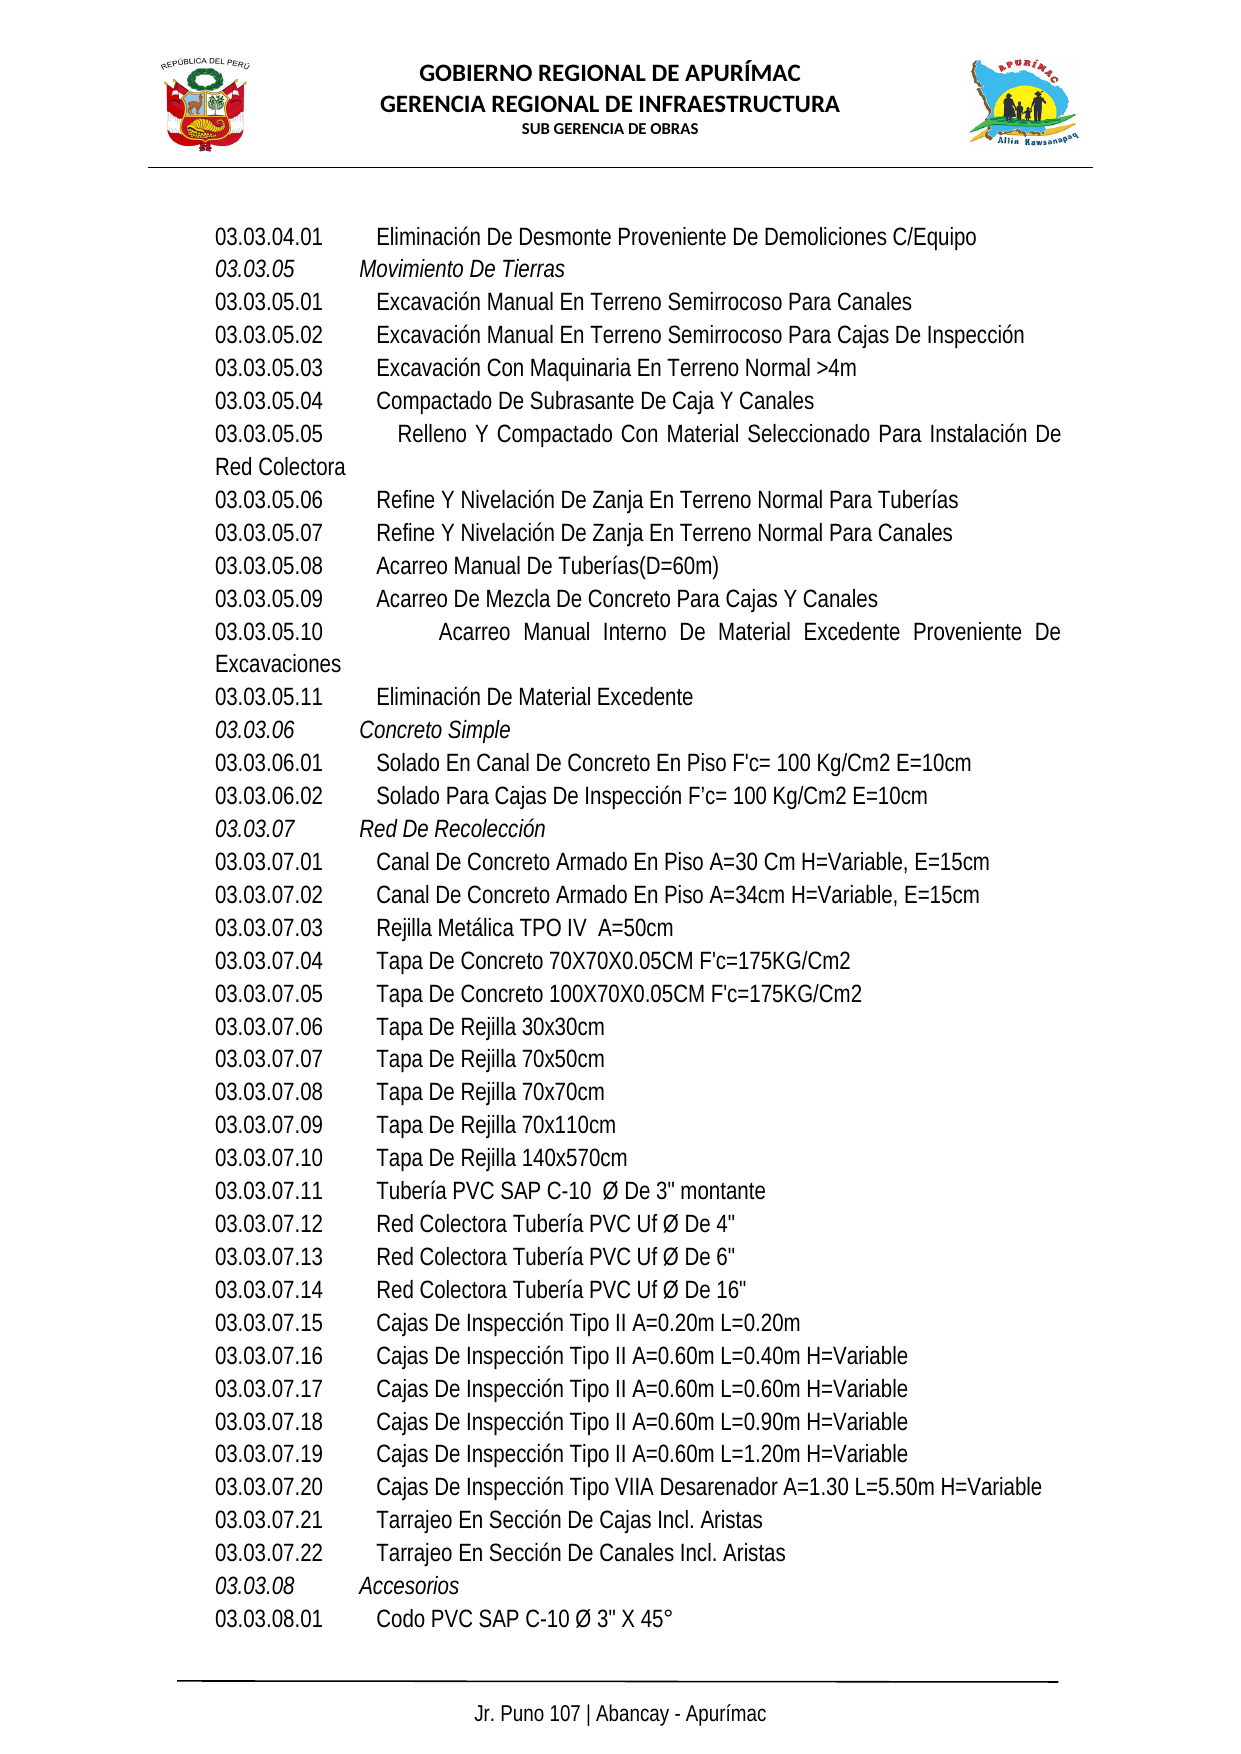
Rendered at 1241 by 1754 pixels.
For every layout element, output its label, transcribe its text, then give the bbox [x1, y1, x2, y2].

list 03.03.07.11 Tubería PVC SAP C-10 Ø De 3" montante [215, 1176, 1063, 1205]
list 03.03.07.03 Rejilla Metálica TPO IV A=50cm [215, 913, 1063, 941]
list 03.03.05.07 Refine Y Nivelación De Zanja En Terreno Normal Para Canales [215, 518, 1063, 546]
list 03.03.07.18 Cajas De Inspección Tipo II A=0.60m L=0.90m H=Variable [215, 1406, 1063, 1435]
list 03.03.05.04 Compactado De Subrasante De Caja Y Canales [215, 386, 1063, 415]
list 03.03.07.12 Red Colectora Tubería PVC Uf Ø De 4" [215, 1209, 1063, 1238]
list 03.03.07.07 Tapa De Rejilla 70x50cm [215, 1044, 1063, 1073]
list 03.03.06.01 Solado En Canal De Concreto En Piso F'c= 100 Kg/Cm2 E=10cm [215, 748, 1063, 777]
list 03.03.05.01 Excavación Manual En Terreno Semirrocoso Para Canales [215, 287, 1063, 316]
list 03.03.07.13 Red Colectora Tubería PVC Uf Ø De 6" [215, 1242, 1063, 1271]
list 03.03.07.02 Canal De Concreto Armado En Piso A=34cm H=Variable, E=15cm [215, 880, 1063, 908]
list 03.03.07 Red De Recolección [215, 814, 1063, 843]
list 03.03.07.04 Tapa De Concreto 70X70X0.05CM F'c=175KG/Cm2 [215, 946, 1063, 974]
list 03.03.05.03 Excavación Con Maquinaria En Terreno Normal >4m [215, 353, 1063, 382]
list 03.03.05.10 Acarreo Manual Interno De Material Excedente Proveniente De Excavaciones [215, 616, 1063, 678]
list 03.03.07.05 Tapa De Concreto 100X70X0.05CM F'c=175KG/Cm2 [215, 978, 1063, 1007]
list 03.03.07.09 Tapa De Rejilla 70x110cm [215, 1110, 1063, 1139]
list 03.03.05 Movimiento De Tierras [215, 254, 1063, 283]
list 03.03.07.17 Cajas De Inspección Tipo II A=0.60m L=0.60m H=Variable [215, 1373, 1063, 1402]
list 03.03.08.01 Codo PVC SAP C-10 Ø 3" X 45° [215, 1604, 1063, 1633]
list 03.03.06 Concreto Simple [215, 715, 1063, 744]
list 03.03.07.22 Tarrajeo En Sección De Canales Incl. Aristas [215, 1538, 1063, 1567]
list 03.03.04.01 Eliminación De Desmonte Proveniente De Demoliciones C/Equipo [215, 221, 1063, 250]
picture [967, 57, 1082, 151]
picture [158, 57, 252, 152]
list 03.03.07.21 Tarrajeo En Sección De Cajas Incl. Aristas [215, 1505, 1063, 1534]
list 03.03.05.08 Acarreo Manual De Tuberías(D=60m) [215, 551, 1063, 579]
list 03.03.07.20 Cajas De Inspección Tipo VIIA Desarenador A=1.30 L=5.50m H=Variable [215, 1472, 1063, 1501]
list 03.03.07.08 Tapa De Rejilla 70x70cm [215, 1077, 1063, 1106]
list 03.03.07.01 Canal De Concreto Armado En Piso A=30 Cm H=Variable, E=15cm [215, 847, 1063, 876]
list 03.03.07.06 Tapa De Rejilla 30x30cm [215, 1011, 1063, 1040]
list 03.03.08 Accesorios [215, 1571, 1063, 1600]
list 03.03.06.02 Solado Para Cajas De Inspección F’c= 100 Kg/Cm2 E=10cm [215, 781, 1063, 810]
list 03.03.07.15 Cajas De Inspección Tipo II A=0.20m L=0.20m [215, 1308, 1063, 1336]
list 03.03.05.05 Relleno Y Compactado Con Material Seleccionado Para Instalación De Red Colectora [215, 419, 1063, 481]
list 03.03.05.09 Acarreo De Mezcla De Concreto Para Cajas Y Canales [215, 583, 1063, 612]
list 03.03.07.10 Tapa De Rejilla 140x570cm [215, 1143, 1063, 1172]
list 03.03.05.11 Eliminación De Material Excedente [215, 682, 1063, 711]
list 03.03.07.16 Cajas De Inspección Tipo II A=0.60m L=0.40m H=Variable [215, 1341, 1063, 1369]
list 03.03.05.02 Excavación Manual En Terreno Semirrocoso Para Cajas De Inspección [215, 320, 1063, 349]
list 03.03.07.14 Red Colectora Tubería PVC Uf Ø De 16" [215, 1275, 1063, 1303]
list 03.03.05.06 Refine Y Nivelación De Zanja En Terreno Normal Para Tuberías [215, 485, 1063, 513]
list 03.03.07.19 Cajas De Inspección Tipo II A=0.60m L=1.20m H=Variable [215, 1439, 1063, 1468]
